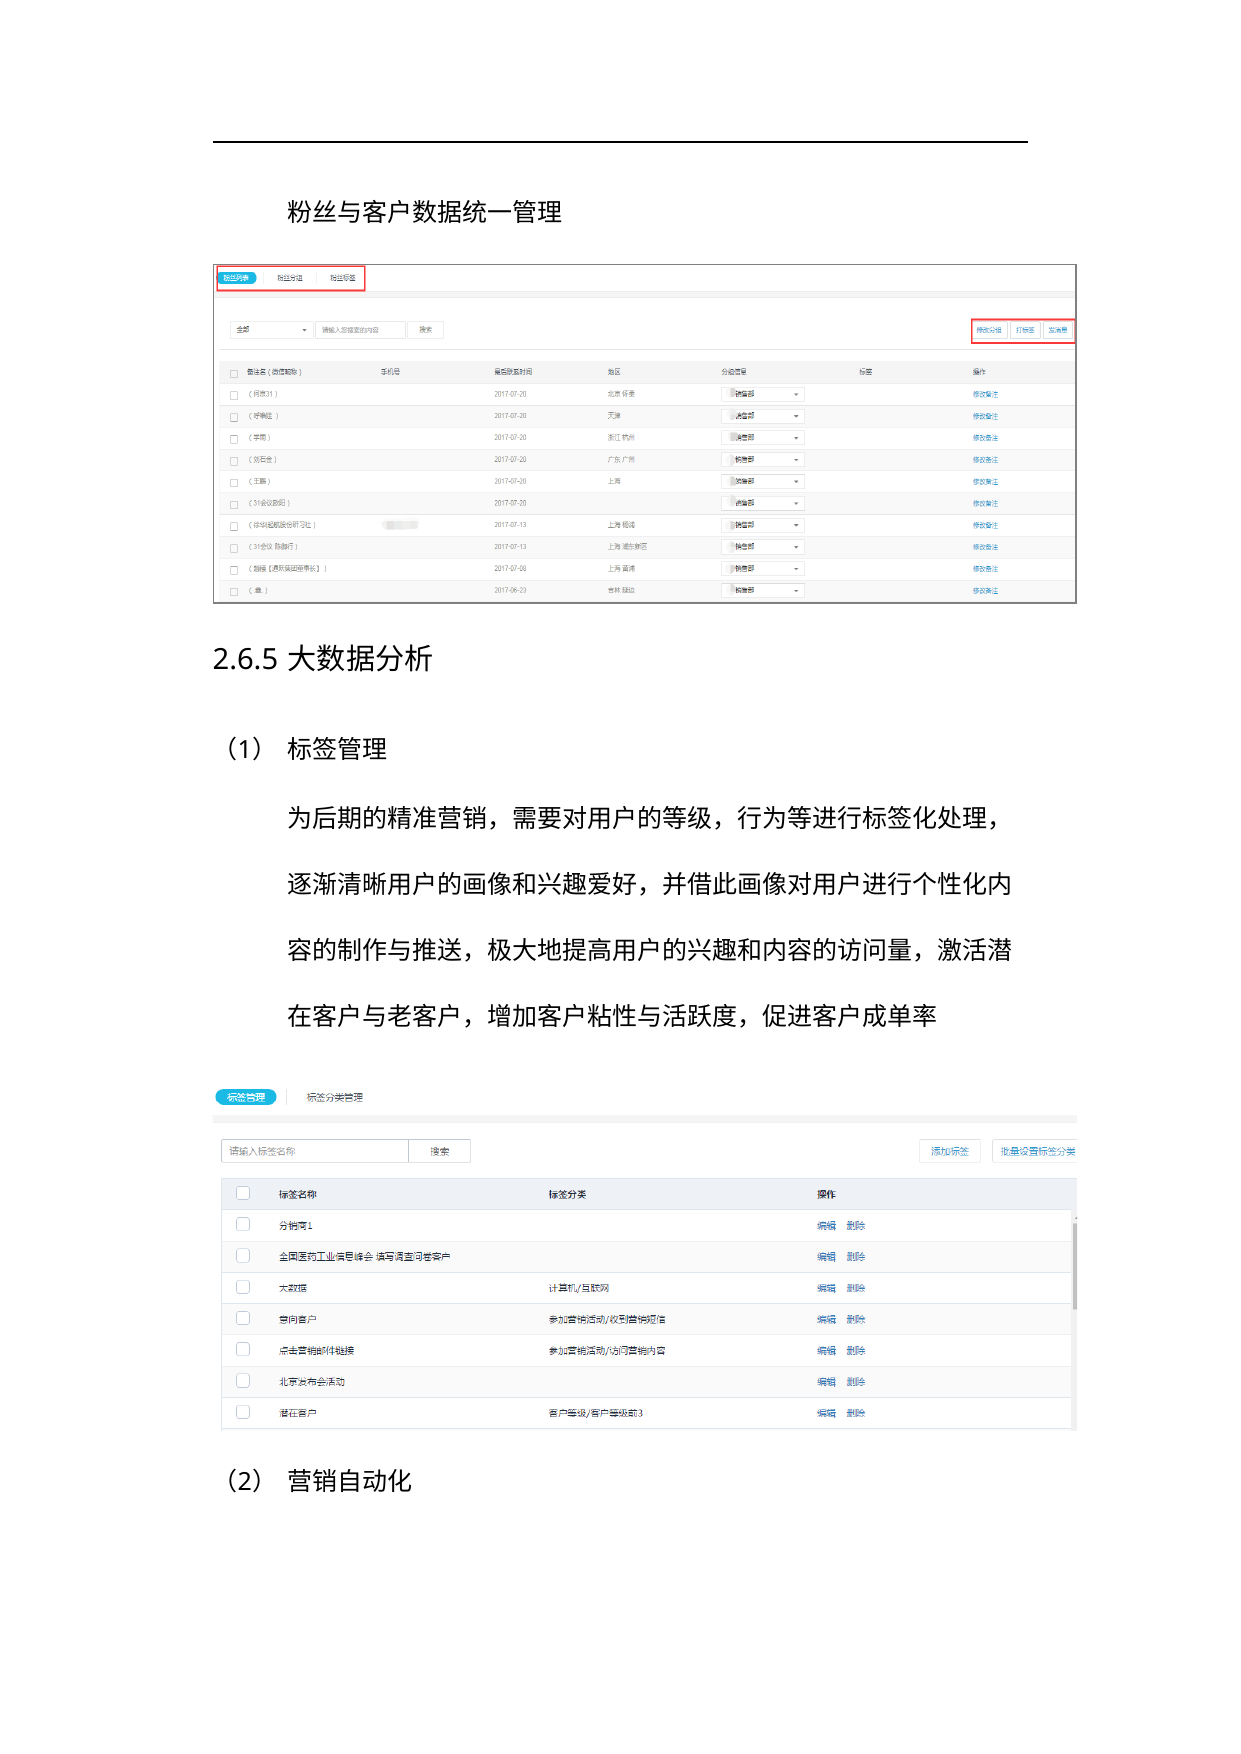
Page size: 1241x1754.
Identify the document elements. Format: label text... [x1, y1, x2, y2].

list 标签管理 [212, 725, 1028, 769]
subtitle 大数据分析 [212, 635, 1028, 679]
list 为后期的精准营销，需要对用户的等级，行为等进行标签化处理，逐渐清晰用户的画像和兴趣爱好，并借此画像对用户进行个性化内容的制作与推送，极大地提高用户的兴趣和内容的访问量，激活潜在客户与老客户，增加客户粘性与活跃度，促进客户成单率 [287, 794, 1028, 1036]
list 营销自动化 [212, 1457, 1028, 1501]
list 粉丝与客户数据统一管理 [287, 188, 1028, 232]
picture [212, 1080, 1078, 1431]
picture [214, 265, 1075, 602]
